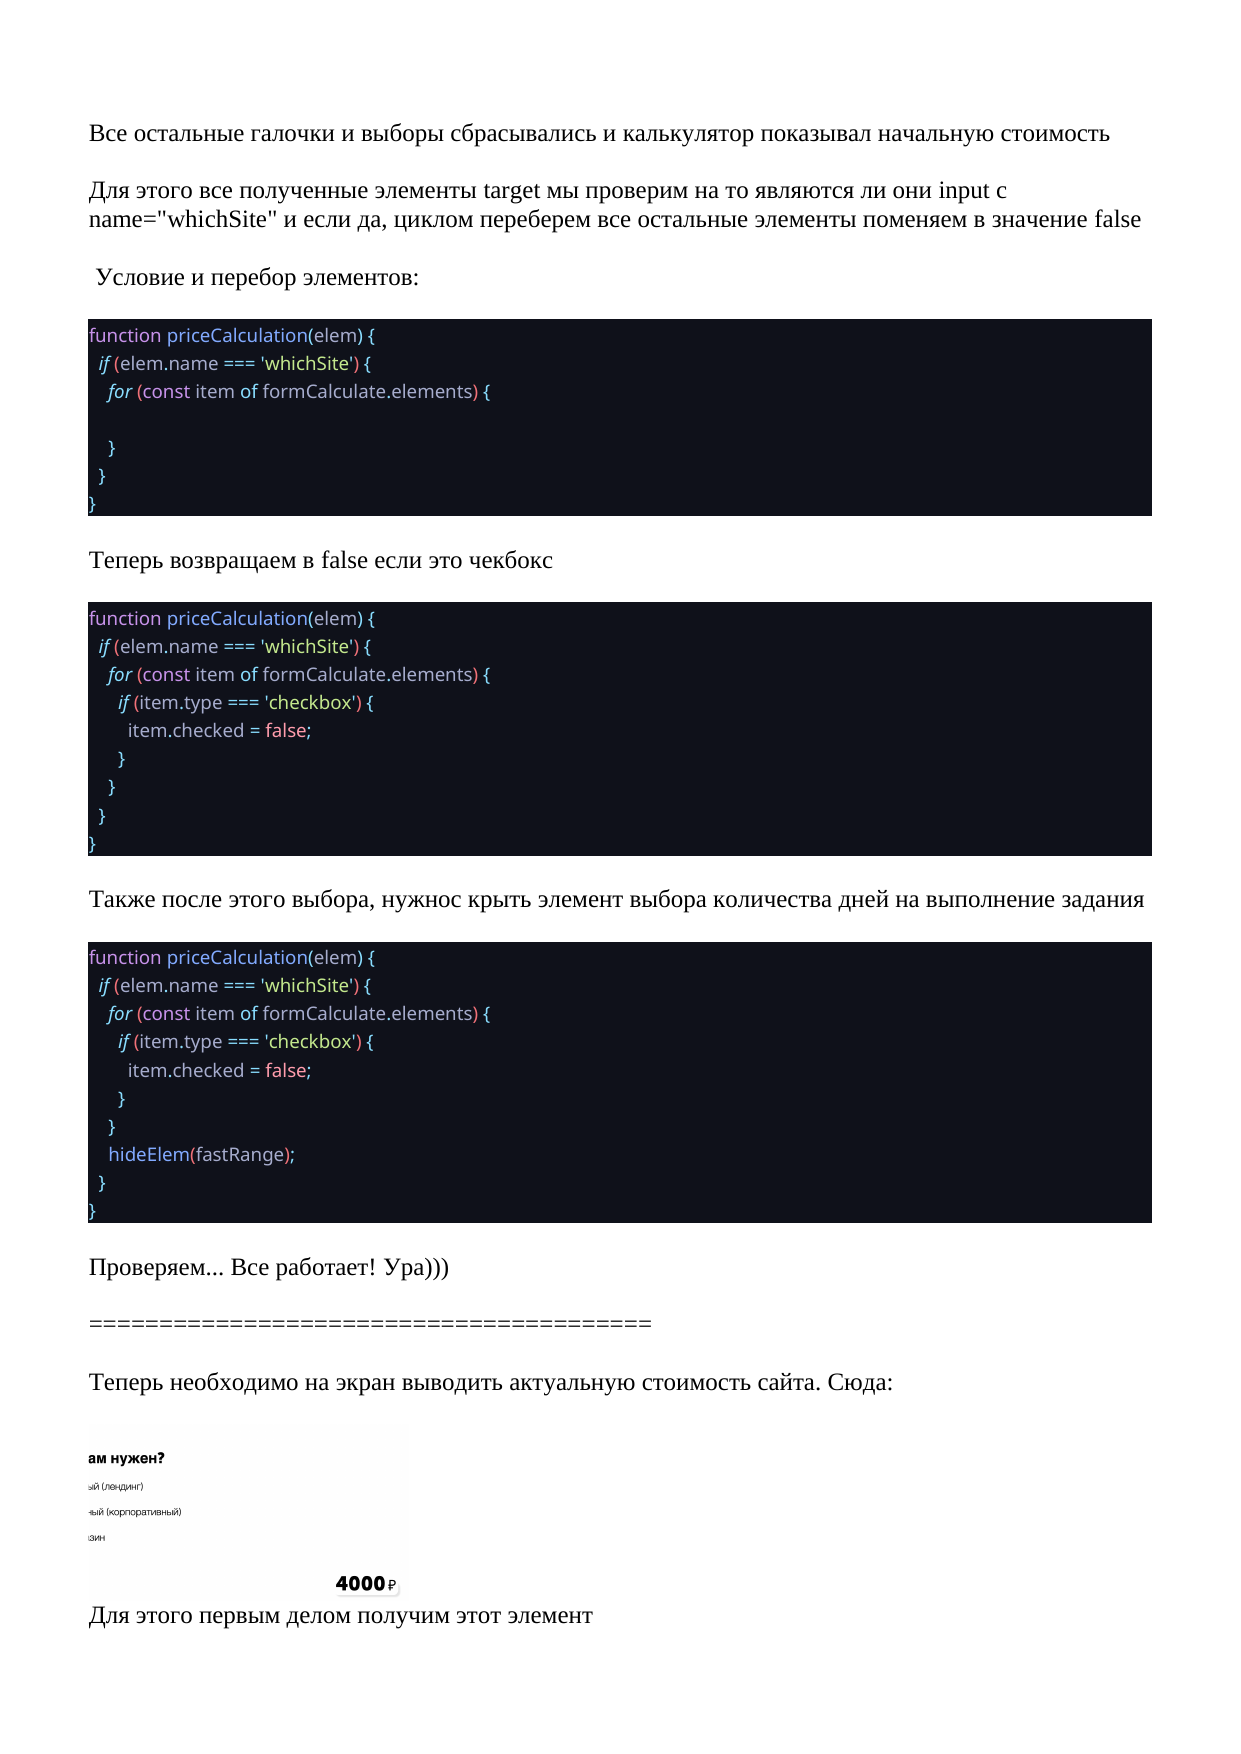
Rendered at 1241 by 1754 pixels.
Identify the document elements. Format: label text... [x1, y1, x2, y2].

text } [88, 1082, 1152, 1111]
text if (elem.name === 'whichSite') { [88, 970, 1152, 998]
picture [88, 1424, 409, 1601]
text Для этого первым делом получим этот элемент [88, 1600, 1152, 1629]
text ======================================== [88, 1309, 1152, 1338]
text Теперь возвращаем в false если это чекбокс [88, 545, 1152, 574]
text Условие и перебор элементов: [88, 262, 1152, 291]
text item.checked = false; [88, 715, 1152, 743]
text function priceCalculation(elem) { [88, 942, 1152, 970]
text hideElem(fastRange); [88, 1139, 1152, 1167]
text } [88, 771, 1152, 799]
text function priceCalculation(elem) { [88, 319, 1152, 347]
text for (const item of formCalculate.elements) { [88, 998, 1152, 1026]
text } [88, 1167, 1152, 1195]
text if (elem.name === 'whichSite') { [88, 631, 1152, 659]
text Проверяем... Все работает! Ура))) [88, 1252, 1152, 1281]
text if (item.type === 'checkbox') { [88, 1026, 1152, 1054]
text } [88, 827, 1152, 856]
text for (const item of formCalculate.elements) { [88, 376, 1152, 404]
text } [88, 488, 1152, 516]
text } [88, 743, 1152, 771]
text for (const item of formCalculate.elements) { [88, 659, 1152, 687]
text if (item.type === 'checkbox') { [88, 687, 1152, 715]
text Также после этого выбора, нужнос крыть элемент выбора количества дней на выполнение задания [88, 884, 1152, 913]
text } [88, 432, 1152, 460]
text } [88, 460, 1152, 488]
text } [88, 799, 1152, 827]
text item.checked = false; [88, 1054, 1152, 1082]
text } [88, 1111, 1152, 1139]
text Для этого все полученные элементы target мы проверим на то являются ли они input с name="whichSite" и если да, циклом переберем все остальные элементы поменяем в значение false [88, 176, 1152, 233]
text if (elem.name === 'whichSite') { [88, 347, 1152, 376]
text function priceCalculation(elem) { [88, 602, 1152, 631]
text Все остальные галочки и выборы сбрасывались и калькулятор показывал начальную стоимость [88, 118, 1152, 147]
text } [88, 1195, 1152, 1223]
text Теперь необходимо на экран выводить актуальную стоимость сайта. Сюда: [88, 1367, 1152, 1396]
